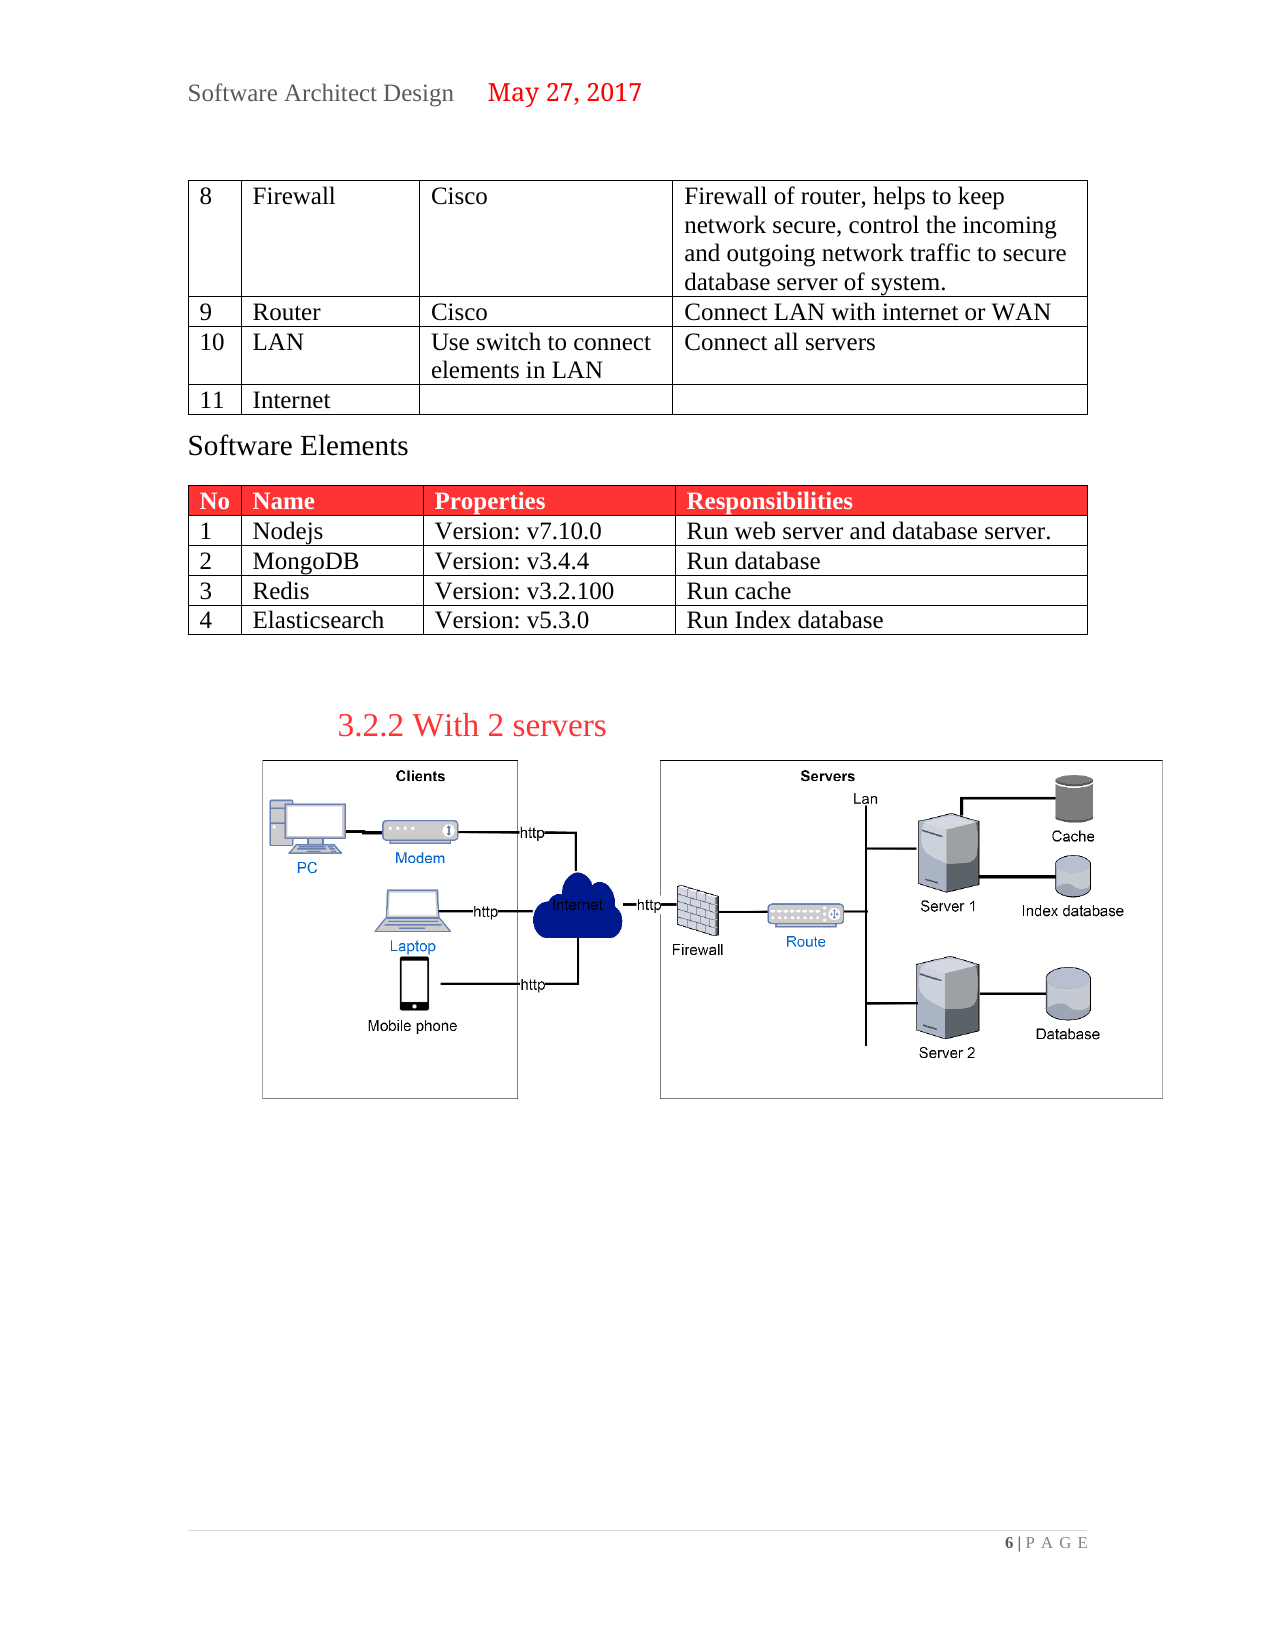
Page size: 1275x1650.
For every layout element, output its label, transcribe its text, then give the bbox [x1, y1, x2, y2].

table_cell Version: v5.3.0 [424, 606, 675, 634]
table_header Name [242, 486, 423, 515]
table_cell Run web server and database server. [676, 516, 1087, 545]
table_cell 10 [189, 327, 241, 384]
table_header No [189, 486, 241, 515]
table_cell [420, 385, 672, 414]
table_cell Connect LAN with internet or WAN [673, 297, 1087, 326]
table_cell Redis [242, 576, 423, 604]
table_cell 2 [189, 546, 241, 575]
table_cell 1 [189, 516, 241, 545]
table_cell Cisco [420, 181, 672, 296]
table_cell Run cache [676, 576, 1087, 604]
table_cell Cisco [420, 297, 672, 326]
table_cell Version: v3.4.4 [424, 546, 675, 575]
table_cell Firewall [242, 181, 419, 296]
picture [262, 760, 1163, 1099]
table_cell Connect all servers [673, 327, 1087, 384]
table_cell Internet [242, 385, 419, 414]
table_cell 4 [189, 606, 241, 634]
table_cell Firewall of router, helps to keep network secure, control the incoming and outgoing network traffic to secure database server of system. [673, 181, 1087, 296]
table_cell [673, 385, 1087, 414]
table_cell Run Index database [676, 606, 1087, 634]
subtitle 3.2.2 With 2 servers [262, 706, 1087, 744]
table_cell Run database [676, 546, 1087, 575]
table_header Properties [424, 486, 675, 515]
table_cell LAN [242, 327, 419, 384]
table_cell Version: v7.10.0 [424, 516, 675, 545]
table_cell Version: v3.2.100 [424, 576, 675, 604]
table_cell 11 [189, 385, 241, 414]
table_cell MongoDB [242, 546, 423, 575]
table_cell 3 [189, 576, 241, 604]
table_cell 9 [189, 297, 241, 326]
table_cell Elasticsearch [242, 606, 423, 634]
table_cell Nodejs [242, 516, 423, 545]
table_header Responsibilities [676, 486, 1087, 515]
table_cell Router [242, 297, 419, 326]
table_cell Use switch to connect elements in LAN [420, 327, 672, 384]
text Software Elements [187, 428, 1087, 461]
table_cell 8 [189, 181, 241, 296]
